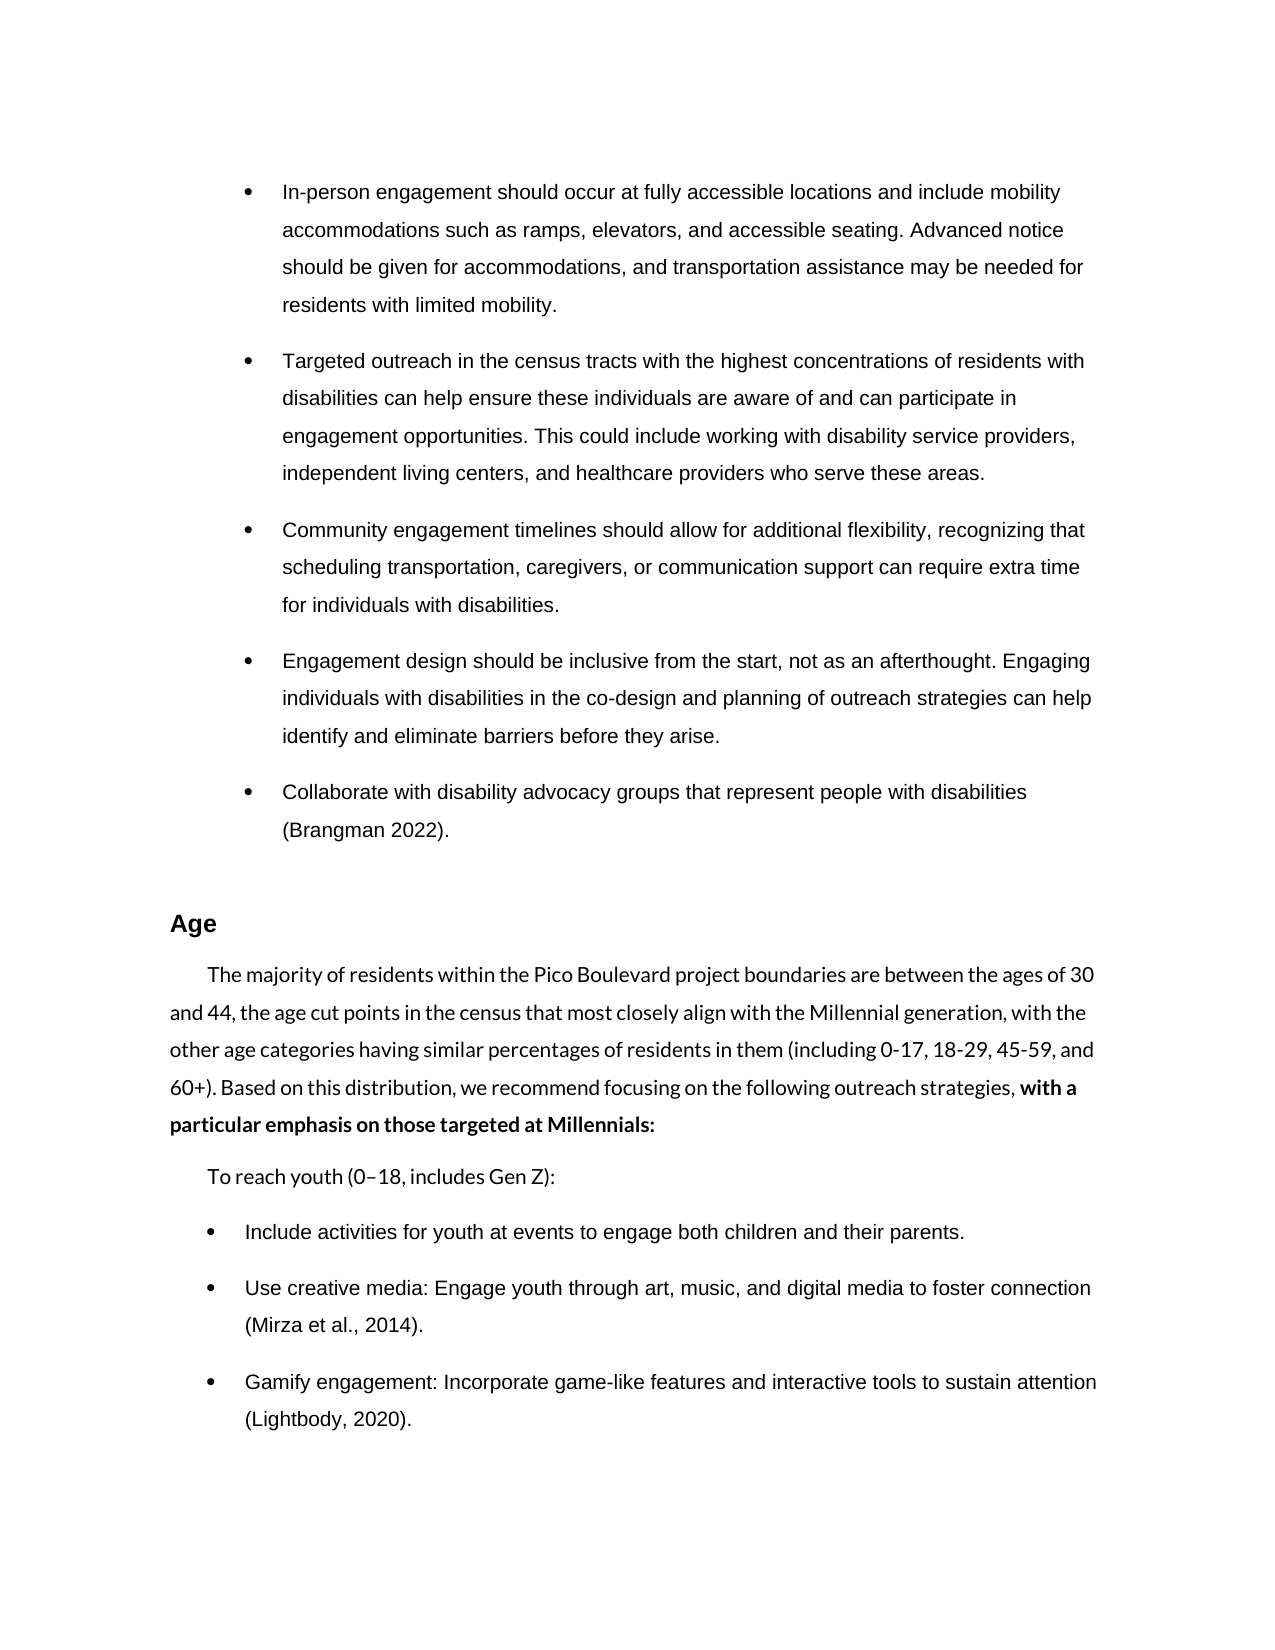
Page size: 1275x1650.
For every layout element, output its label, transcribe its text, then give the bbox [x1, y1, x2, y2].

list Engagement design should be inclusive from the start, not as an afterthought. Engaging individuals with disabilities in the co-design and planning of outreach strategies can help identify and eliminate barriers before they arise. [244, 638, 1106, 751]
text To reach youth (0–18, includes Gen Z): [169, 1159, 1106, 1190]
list Include activities for youth at events to engage both children and their parents. [207, 1209, 1106, 1247]
list In-person engagement should occur at fully accessible locations and include mobility accommodations such as ramps, elevators, and accessible seating. Advanced notice should be given for accommodations, and transportation assistance may be needed for residents with limited mobility. [244, 169, 1106, 319]
subtitle Age [169, 903, 1106, 940]
list Use creative media: Engage youth through art, music, and digital media to foster connection (Mirza et al., 2014). [207, 1265, 1106, 1340]
list Community engagement timelines should allow for additional flexibility, recognizing that scheduling transportation, caregivers, or communication support can require extra time for individuals with disabilities. [244, 507, 1106, 619]
list Collaborate with disability advocacy groups that represent people with disabilities (Brangman 2022). [244, 769, 1106, 844]
list Gamify engagement: Incorporate game-like features and interactive tools to sustain attention (Lightbody, 2020). [207, 1359, 1106, 1434]
list Targeted outreach in the census tracts with the highest concentrations of residents with disabilities can help ensure these individuals are aware of and can participate in engagement opportunities. This could include working with disability service providers, independent living centers, and healthcare providers who serve these areas. [244, 338, 1106, 488]
text The majority of residents within the Pico Boulevard project boundaries are between the ages of 30 and 44, the age cut points in the census that most closely align with the Millennial generation, with the other age categories having similar percentages of residents in them (including 0-17, 18-29, 45-59, and 60+). Based on this distribution, we recommend focusing on the following outreach strategies, with a particular emphasis on those targeted at Millennials: [169, 953, 1106, 1140]
